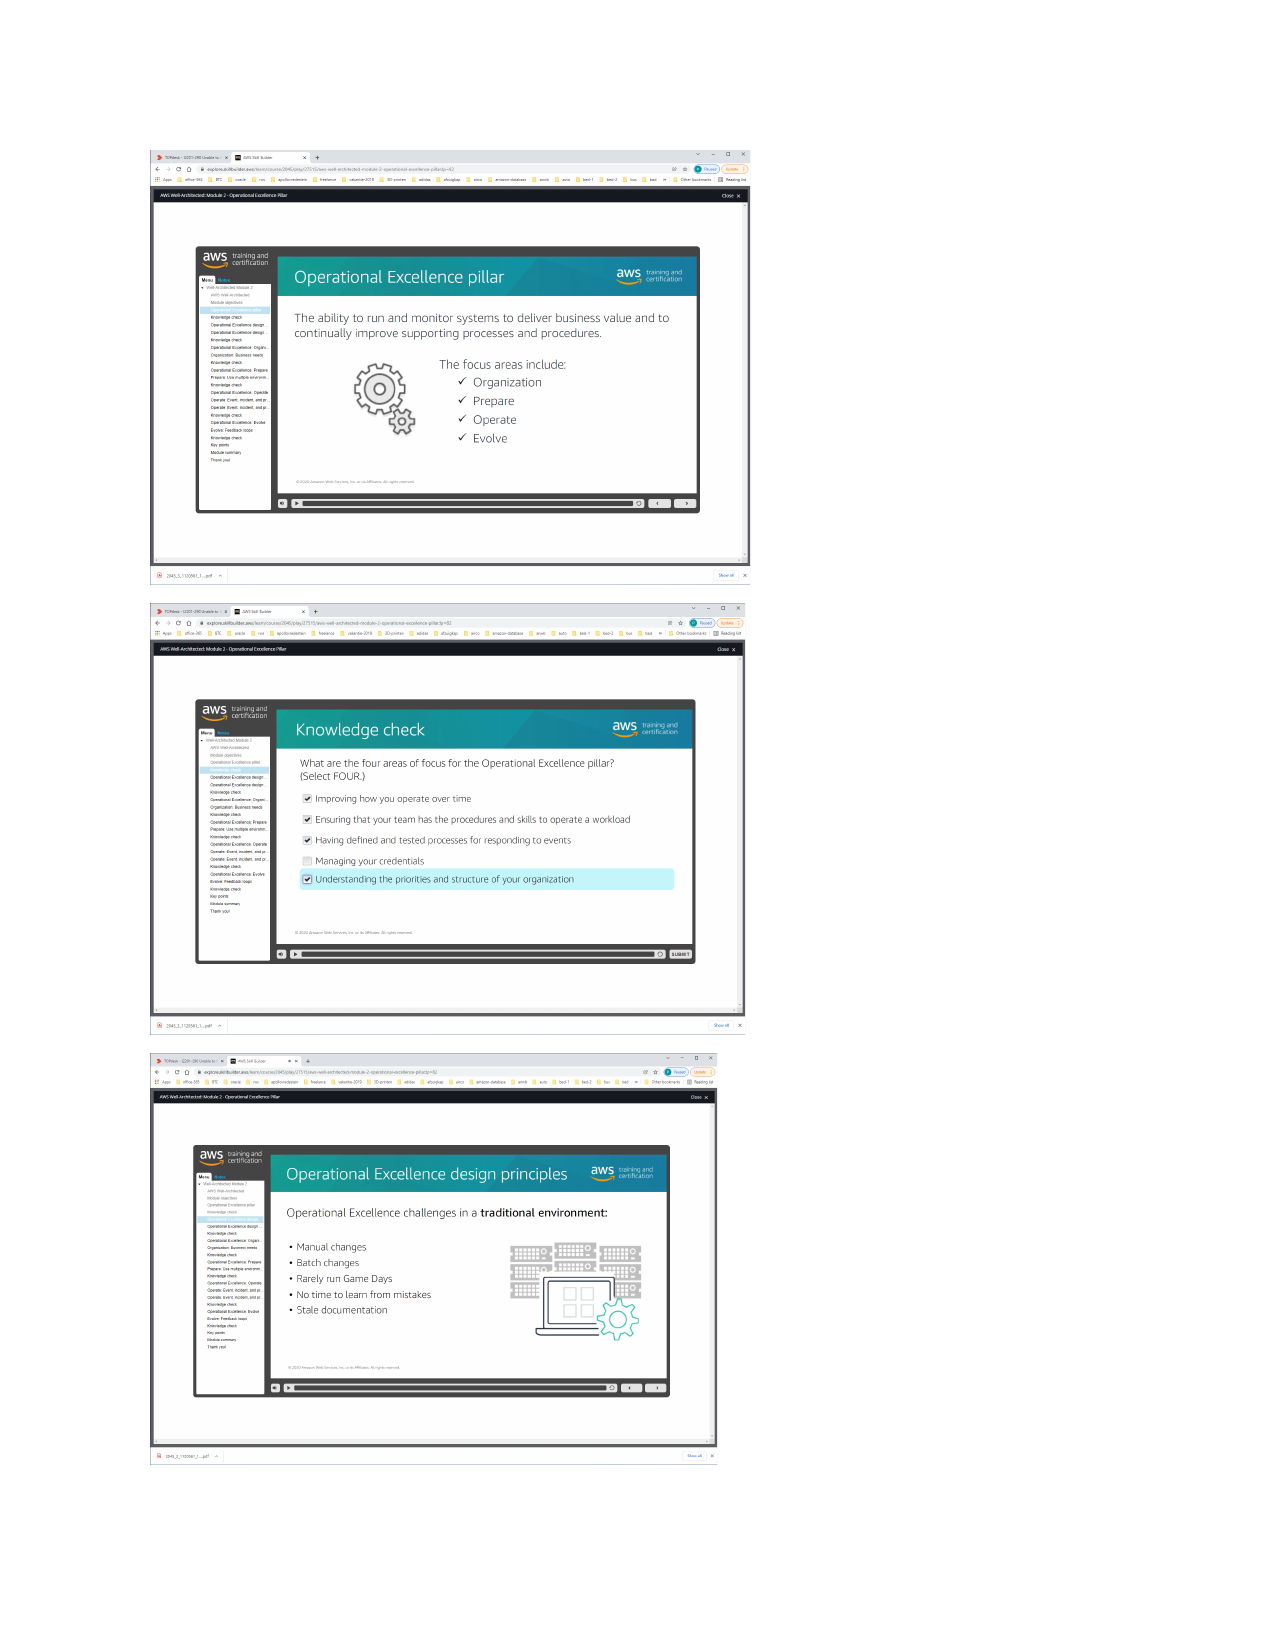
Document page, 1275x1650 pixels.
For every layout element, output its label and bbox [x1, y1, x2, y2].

picture [150, 150, 750, 585]
picture [150, 1053, 718, 1465]
picture [150, 603, 746, 1035]
